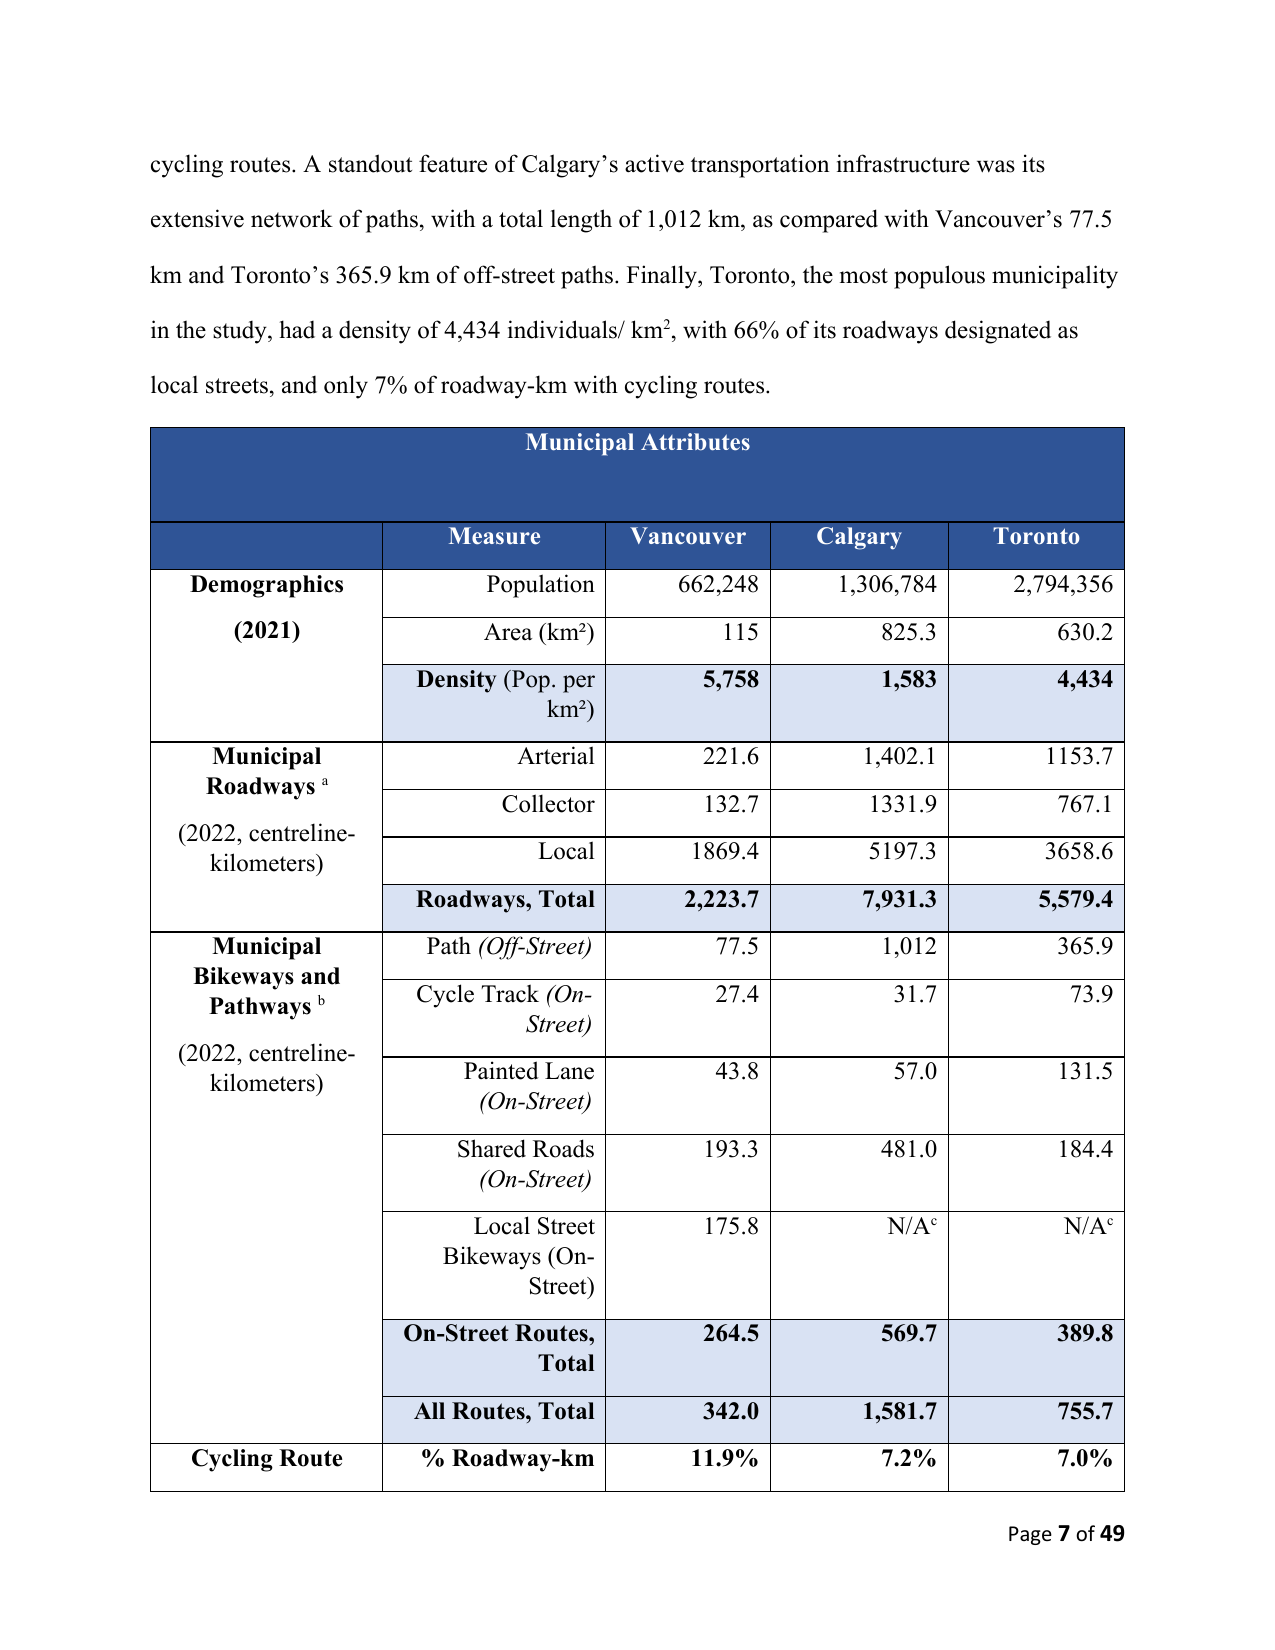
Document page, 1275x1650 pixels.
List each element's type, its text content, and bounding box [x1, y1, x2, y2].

table_cell 1,583 [771, 665, 948, 741]
table_cell Local [383, 838, 605, 884]
table_cell 264.5 [606, 1320, 770, 1396]
table_cell Area (km²) [383, 618, 605, 664]
table_cell 1,402.1 [771, 743, 948, 789]
table_cell N/Ac [949, 1212, 1124, 1318]
table_cell 365.9 [949, 933, 1124, 979]
table_cell 2,794,356 [949, 570, 1124, 617]
table_cell 7.0% [949, 1444, 1124, 1491]
table_cell 193.3 [606, 1135, 770, 1211]
table_cell Measure [383, 523, 605, 569]
table_cell Vancouver [606, 523, 770, 569]
table_header Municipal Attributes [151, 428, 1124, 521]
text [150, 150, 1125, 399]
table_cell 175.8 [606, 1212, 770, 1318]
table_cell 569.7 [771, 1320, 948, 1396]
table_cell 1,306,784 [771, 570, 948, 617]
table_cell 31.7 [771, 980, 948, 1056]
table_cell 767.1 [949, 790, 1124, 836]
table_cell 7,931.3 [771, 885, 948, 931]
table_cell All Routes, Total [383, 1397, 605, 1443]
table_cell 4,434 [949, 665, 1124, 741]
table_cell 57.0 [771, 1058, 948, 1134]
table_cell 184.4 [949, 1135, 1124, 1211]
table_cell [151, 1444, 382, 1491]
table_cell 630.2 [949, 618, 1124, 664]
table_cell Cycle Track (On-Street) [383, 980, 605, 1056]
table_cell 1,581.7 [771, 1397, 948, 1443]
table_cell 132.7 [606, 790, 770, 836]
table_cell Painted Lane (On-Street) [383, 1058, 605, 1134]
table_cell Toronto [949, 523, 1124, 569]
table_cell 5197.3 [771, 838, 948, 884]
table_cell Path (Off-Street) [383, 933, 605, 979]
table_cell 221.6 [606, 743, 770, 789]
table_cell Municipal Roadways a (2022, centreline-kilometers) [151, 743, 382, 931]
table_cell Population [383, 570, 605, 617]
table_cell 389.8 [949, 1320, 1124, 1396]
table_cell 5,758 [606, 665, 770, 741]
table_cell 1869.4 [606, 838, 770, 884]
table_cell [151, 523, 382, 569]
table_cell 2,223.7 [606, 885, 770, 931]
table_cell 3658.6 [949, 838, 1124, 884]
table_cell Density (Pop. per km²) [383, 665, 605, 741]
table_cell Arterial [383, 743, 605, 789]
table_cell 662,248 [606, 570, 770, 617]
table_cell Municipal Bikeways and Pathways b (2022, centreline-kilometers) [151, 933, 382, 1443]
table_cell Demographics (2021) [151, 570, 382, 741]
table_cell Shared Roads (On-Street) [383, 1135, 605, 1211]
table_cell 77.5 [606, 933, 770, 979]
table_cell Calgary [771, 523, 948, 569]
table_cell Roadways, Total [383, 885, 605, 931]
table_cell 11.9% [606, 1444, 770, 1491]
table_cell 481.0 [771, 1135, 948, 1211]
table_cell 1,012 [771, 933, 948, 979]
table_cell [383, 1444, 605, 1491]
table_cell 43.8 [606, 1058, 770, 1134]
table_cell On-Street Routes, Total [383, 1320, 605, 1396]
table_cell 27.4 [606, 980, 770, 1056]
table_cell 115 [606, 618, 770, 664]
table_cell 7.2% [771, 1444, 948, 1491]
table_cell N/Ac [771, 1212, 948, 1318]
table_cell Collector [383, 790, 605, 836]
table_cell 5,579.4 [949, 885, 1124, 931]
table_cell 825.3 [771, 618, 948, 664]
table_cell 1331.9 [771, 790, 948, 836]
table_cell 342.0 [606, 1397, 770, 1443]
table_cell 755.7 [949, 1397, 1124, 1443]
table_cell 131.5 [949, 1058, 1124, 1134]
table_cell 73.9 [949, 980, 1124, 1056]
table_cell Local Street Bikeways (On-Street) [383, 1212, 605, 1318]
table_cell 1153.7 [949, 743, 1124, 789]
